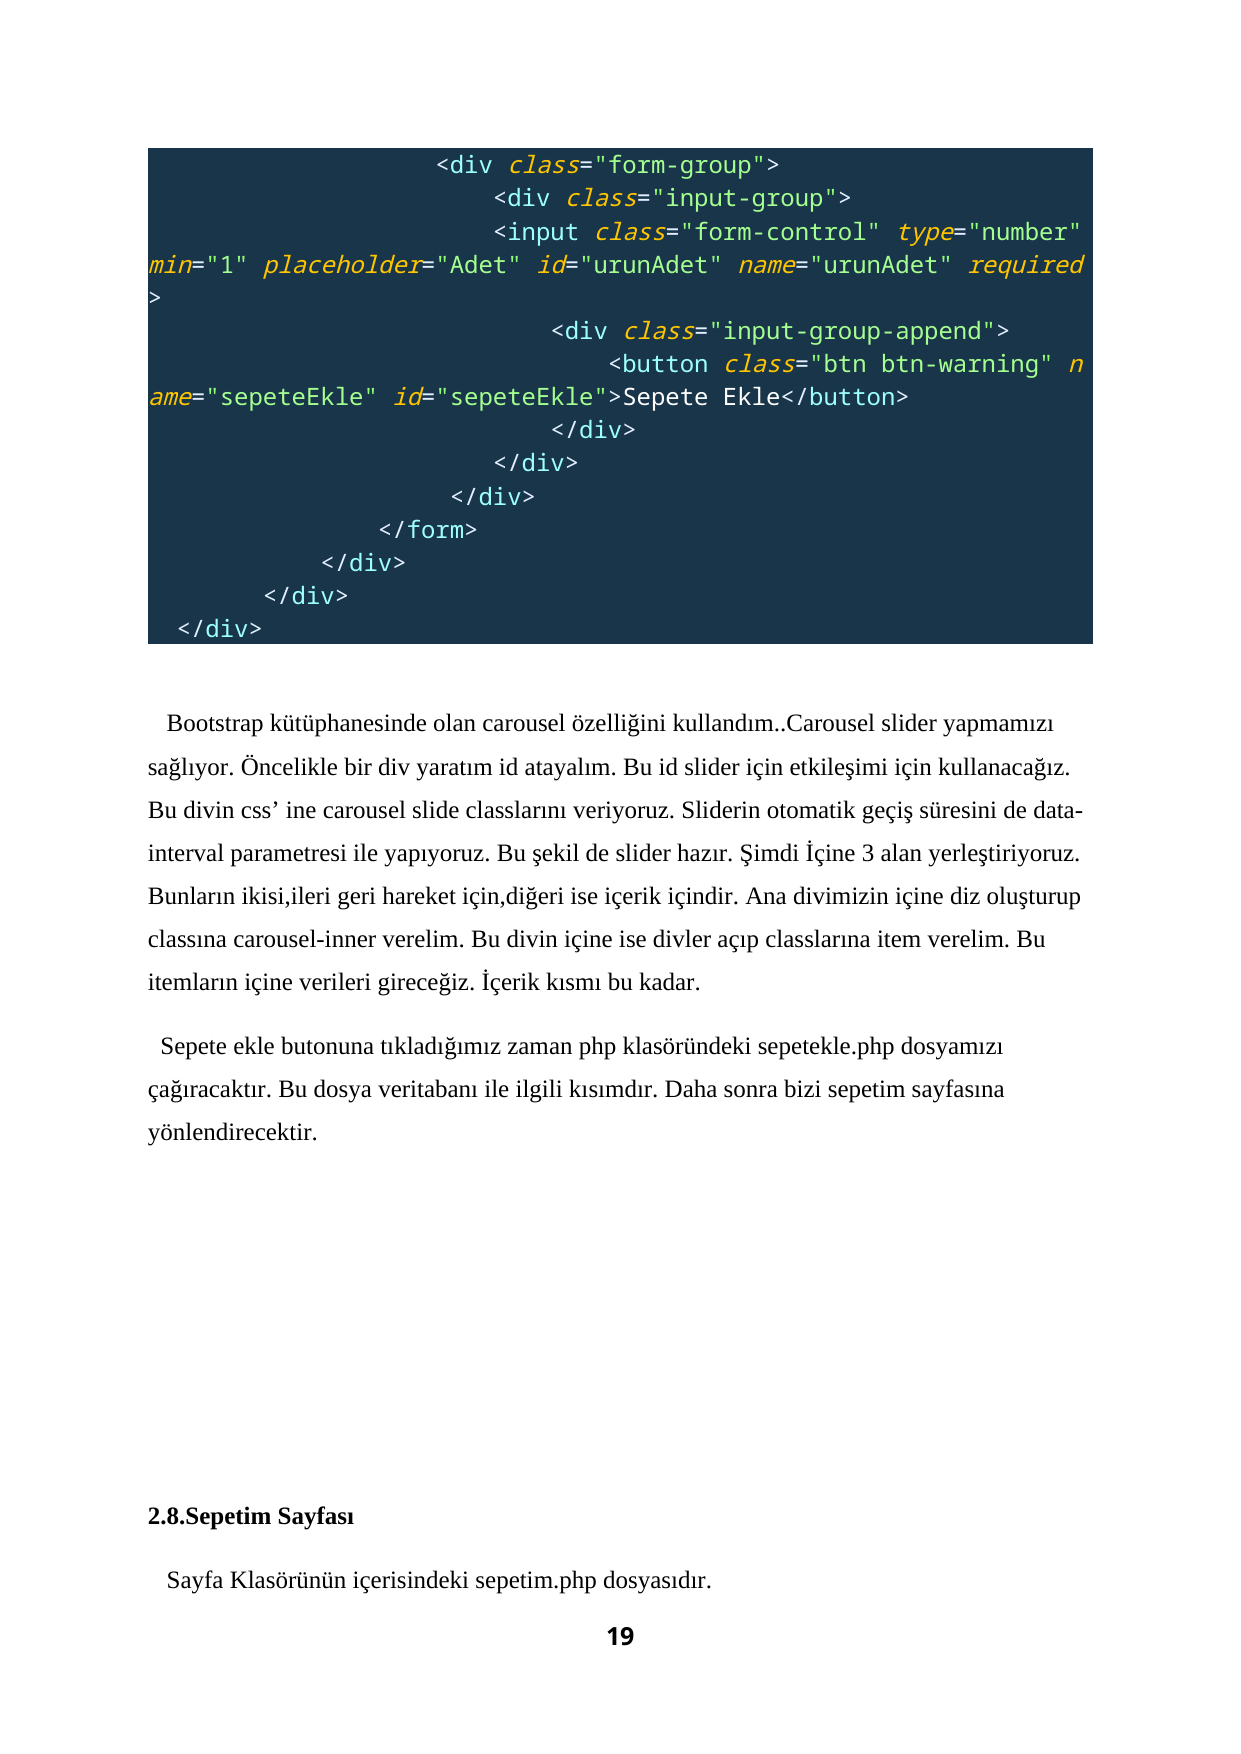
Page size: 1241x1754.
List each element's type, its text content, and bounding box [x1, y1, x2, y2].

text <div class="input-group"> [148, 181, 1093, 214]
text Bootstrap kütüphanesinde olan carousel özelliğini kullandım..Carousel slider yapmamızı sağlıyor. Öncelikle bir div yaratım id atayalım. Bu id slider için etkileşimi için kullanacağız. Bu divin css’ ine carousel slide classlarını veriyoruz. Sliderin otomatik geçiş süresini de data-interval parametresi ile yapıyoruz. Bu şekil de slider hazır. Şimdi İçine 3 alan yerleştiriyoruz. Bunların ikisi,ileri geri hareket için,diğeri ise içerik içindir. Ana divimizin içine diz oluşturup classına carousel-inner verelim. Bu divin içine ise divler açıp classlarına item verelim. Bu itemların içine verileri gireceğiz. İçerik kısmı bu kadar. [148, 708, 1093, 996]
text </div> [148, 578, 1093, 611]
text <button class="btn btn-warning" name="sepeteEkle" id="sepeteEkle">Sepete Ekle</button> [148, 346, 1093, 413]
text Sepete ekle butonuna tıkladığımız zaman php klasöründeki sepetekle.php dosyamızı çağıracaktır. Bu dosya veritabanı ile ilgili kısımdır. Daha sonra bizi sepetim sayfasına yönlendirecektir. [148, 1031, 1093, 1146]
text <input class="form-control" type="number" min="1" placeholder="Adet" id="urunAdet" name="urunAdet" required> [148, 214, 1093, 313]
text </div> [148, 446, 1093, 479]
text </div> [148, 545, 1093, 578]
text Sayfa Klasörünün içerisindeki sepetim.php dosyasıdır. [148, 1565, 1093, 1594]
text </form> [148, 512, 1093, 545]
text 2.8.Sepetim Sayfası [148, 1501, 1093, 1530]
text </div> [148, 611, 1093, 644]
text <div class="input-group-append"> [148, 313, 1093, 346]
text </div> [148, 413, 1093, 446]
text <div class="form-group"> [148, 148, 1093, 181]
text </div> [148, 479, 1093, 512]
